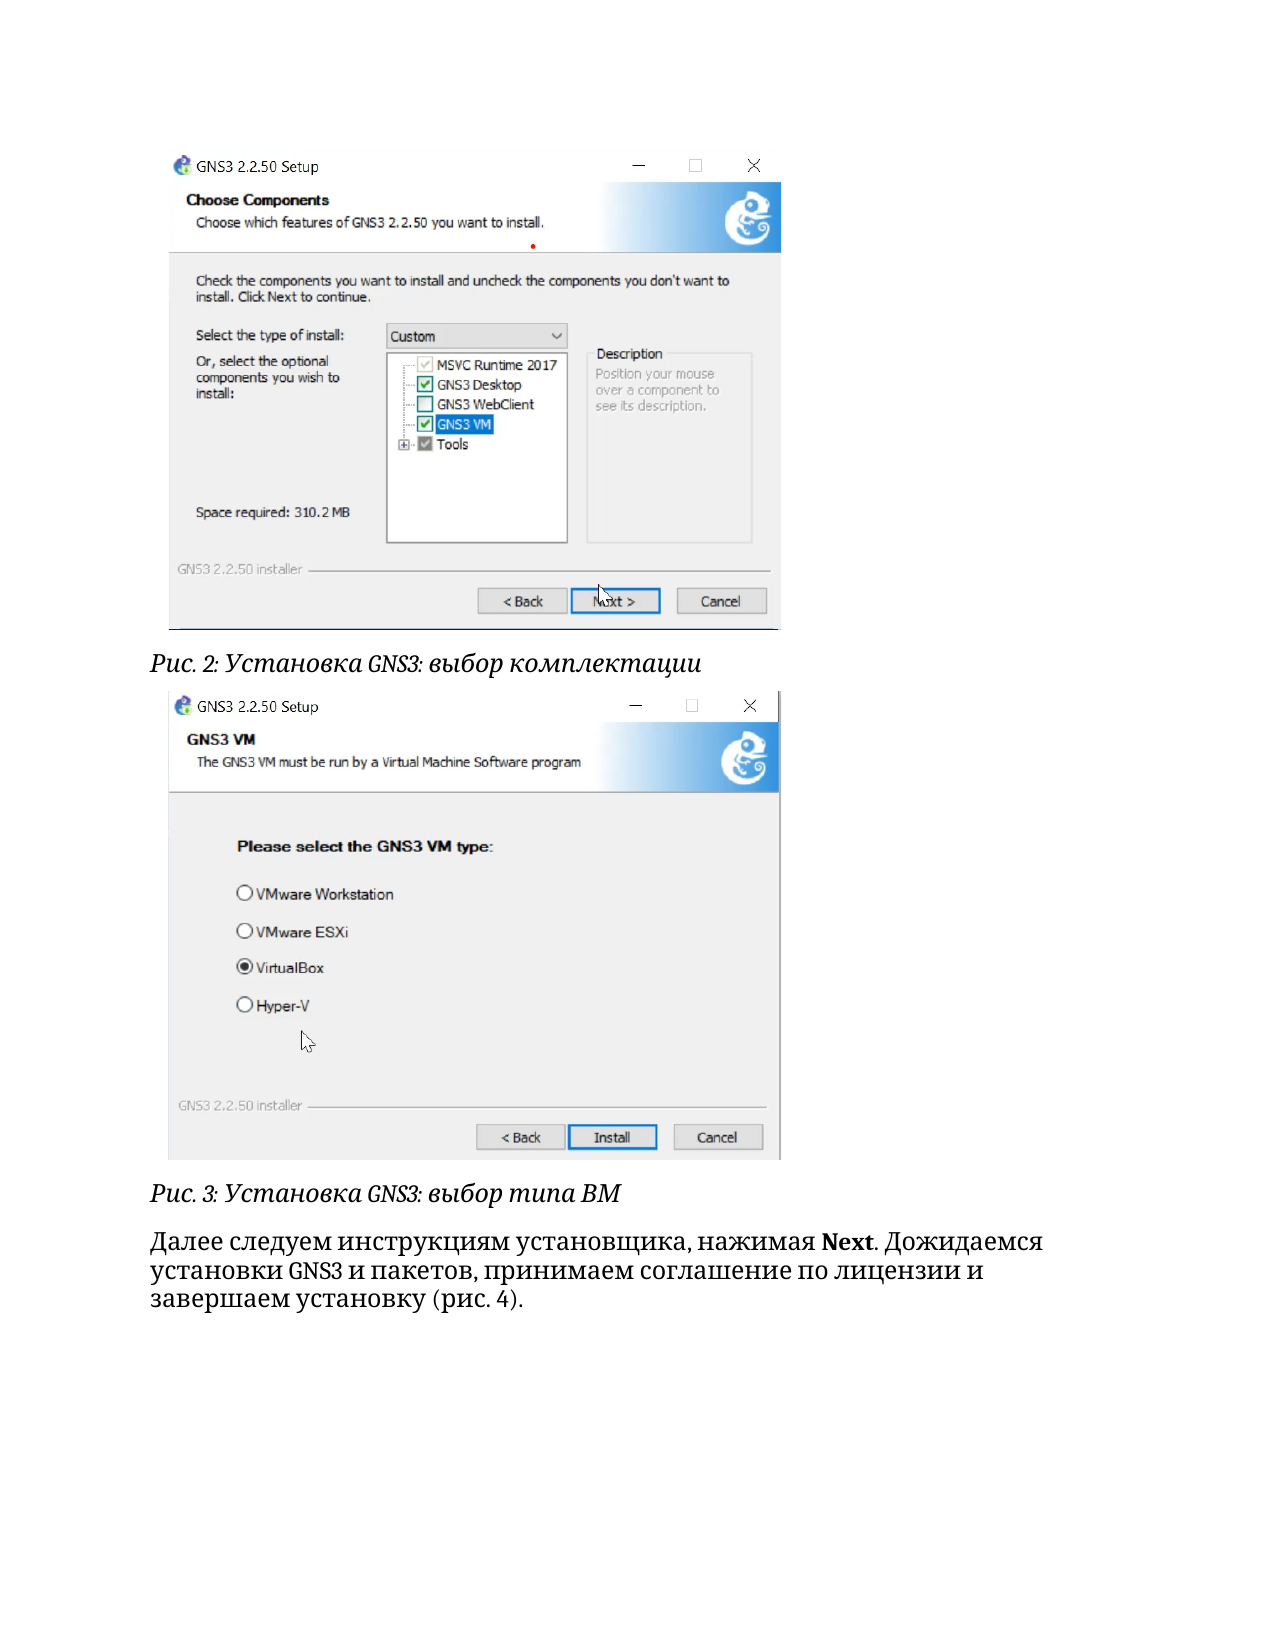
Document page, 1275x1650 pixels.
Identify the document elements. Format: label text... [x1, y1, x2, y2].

picture [168, 150, 782, 630]
text Рис. 2: Установка GNS3: выбор комплектации [150, 650, 1125, 679]
text Рис. 3: Установка GNS3: выбор типа ВМ [150, 1180, 1125, 1209]
text Далее следуем инструкциям установщика, нажимая Next. Дожидаемся установки GNS3 и пакетов, принимаем соглашение по лицензии и завершаем установку (рис. 4). [150, 1228, 1125, 1314]
picture [168, 691, 782, 1160]
